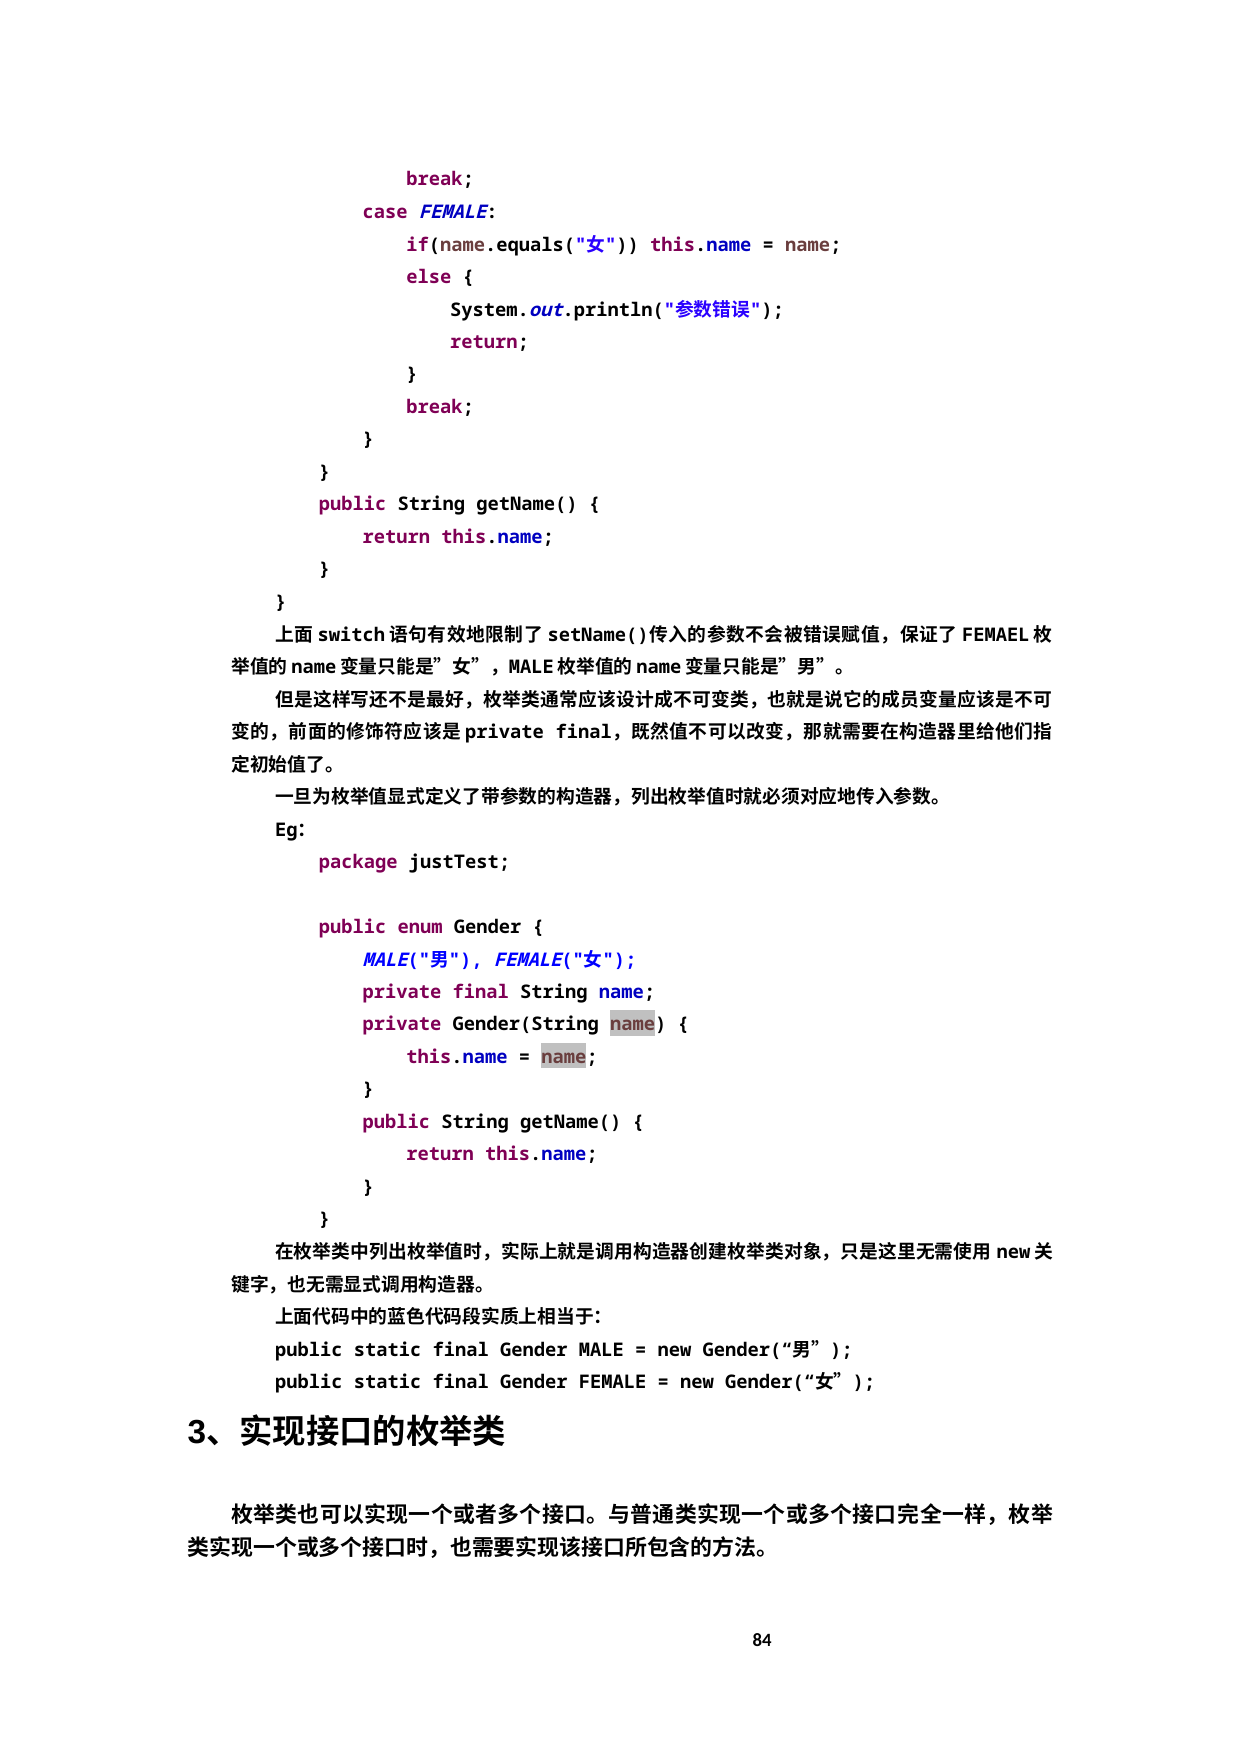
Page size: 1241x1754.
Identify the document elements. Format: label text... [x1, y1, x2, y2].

list 上面代码中的蓝色代码段实质上相当于： public static final Gender MALE = new Gender(“男”); public static final Gender FEMALE = new Gender(“女”); [231, 1299, 1053, 1397]
text return this.name; [319, 519, 1053, 552]
text Eg： [231, 812, 1053, 844]
text package justTest; [275, 844, 1053, 877]
text MALE("男"), FEMALE("女"); [275, 942, 1053, 974]
text return this.name; [275, 1137, 1053, 1169]
text } [231, 454, 1053, 487]
text case FEMALE: [231, 194, 1053, 227]
text } [231, 422, 1053, 454]
text System.out.println("参数错误"); [231, 292, 1053, 324]
text private final String name; [275, 974, 1053, 1007]
text public enum Gender { [275, 909, 1053, 942]
subtitle 实现接口的枚举类 [187, 1397, 1053, 1462]
text if(name.equals("女")) this.name = name; [231, 227, 1053, 259]
text } [275, 552, 1053, 584]
list 上面switch语句有效地限制了setName()传入的参数不会被错误赋值，保证了FEMAEL枚举值的name变量只能是”女”，MALE枚举值的name变量只能是”男”。 [231, 617, 1053, 682]
text this.name = name; [275, 1039, 1053, 1072]
list 但是这样写还不是最好，枚举类通常应该设计成不可变类，也就是说它的成员变量应该是不可变的，前面的修饰符应该是private final，既然值不可以改变，那就需要在构造器里给他们指定初始值了。 [231, 682, 1053, 779]
list 在枚举类中列出枚举值时，实际上就是调用构造器创建枚举类对象，只是这里无需使用new关键字，也无需显式调用构造器。 [231, 1234, 1053, 1299]
text } [275, 1072, 1053, 1104]
text public String getName() { [275, 1104, 1053, 1137]
list 一旦为枚举值显式定义了带参数的构造器，列出枚举值时就必须对应地传入参数。 [231, 779, 1053, 812]
text private Gender(String name) { [275, 1007, 1053, 1039]
text } [275, 1169, 1053, 1202]
text else { [231, 259, 1053, 292]
text } [275, 1202, 1053, 1234]
text break; [231, 389, 1053, 422]
text public String getName() { [231, 487, 1053, 519]
list 枚举类也可以实现一个或者多个接口。与普通类实现一个或多个接口完全一样，枚举类实现一个或多个接口时，也需要实现该接口所包含的方法。 [187, 1497, 1053, 1562]
text } [231, 357, 1053, 389]
text } [231, 584, 1053, 617]
text return; [231, 324, 1053, 357]
text break; [231, 162, 1053, 194]
